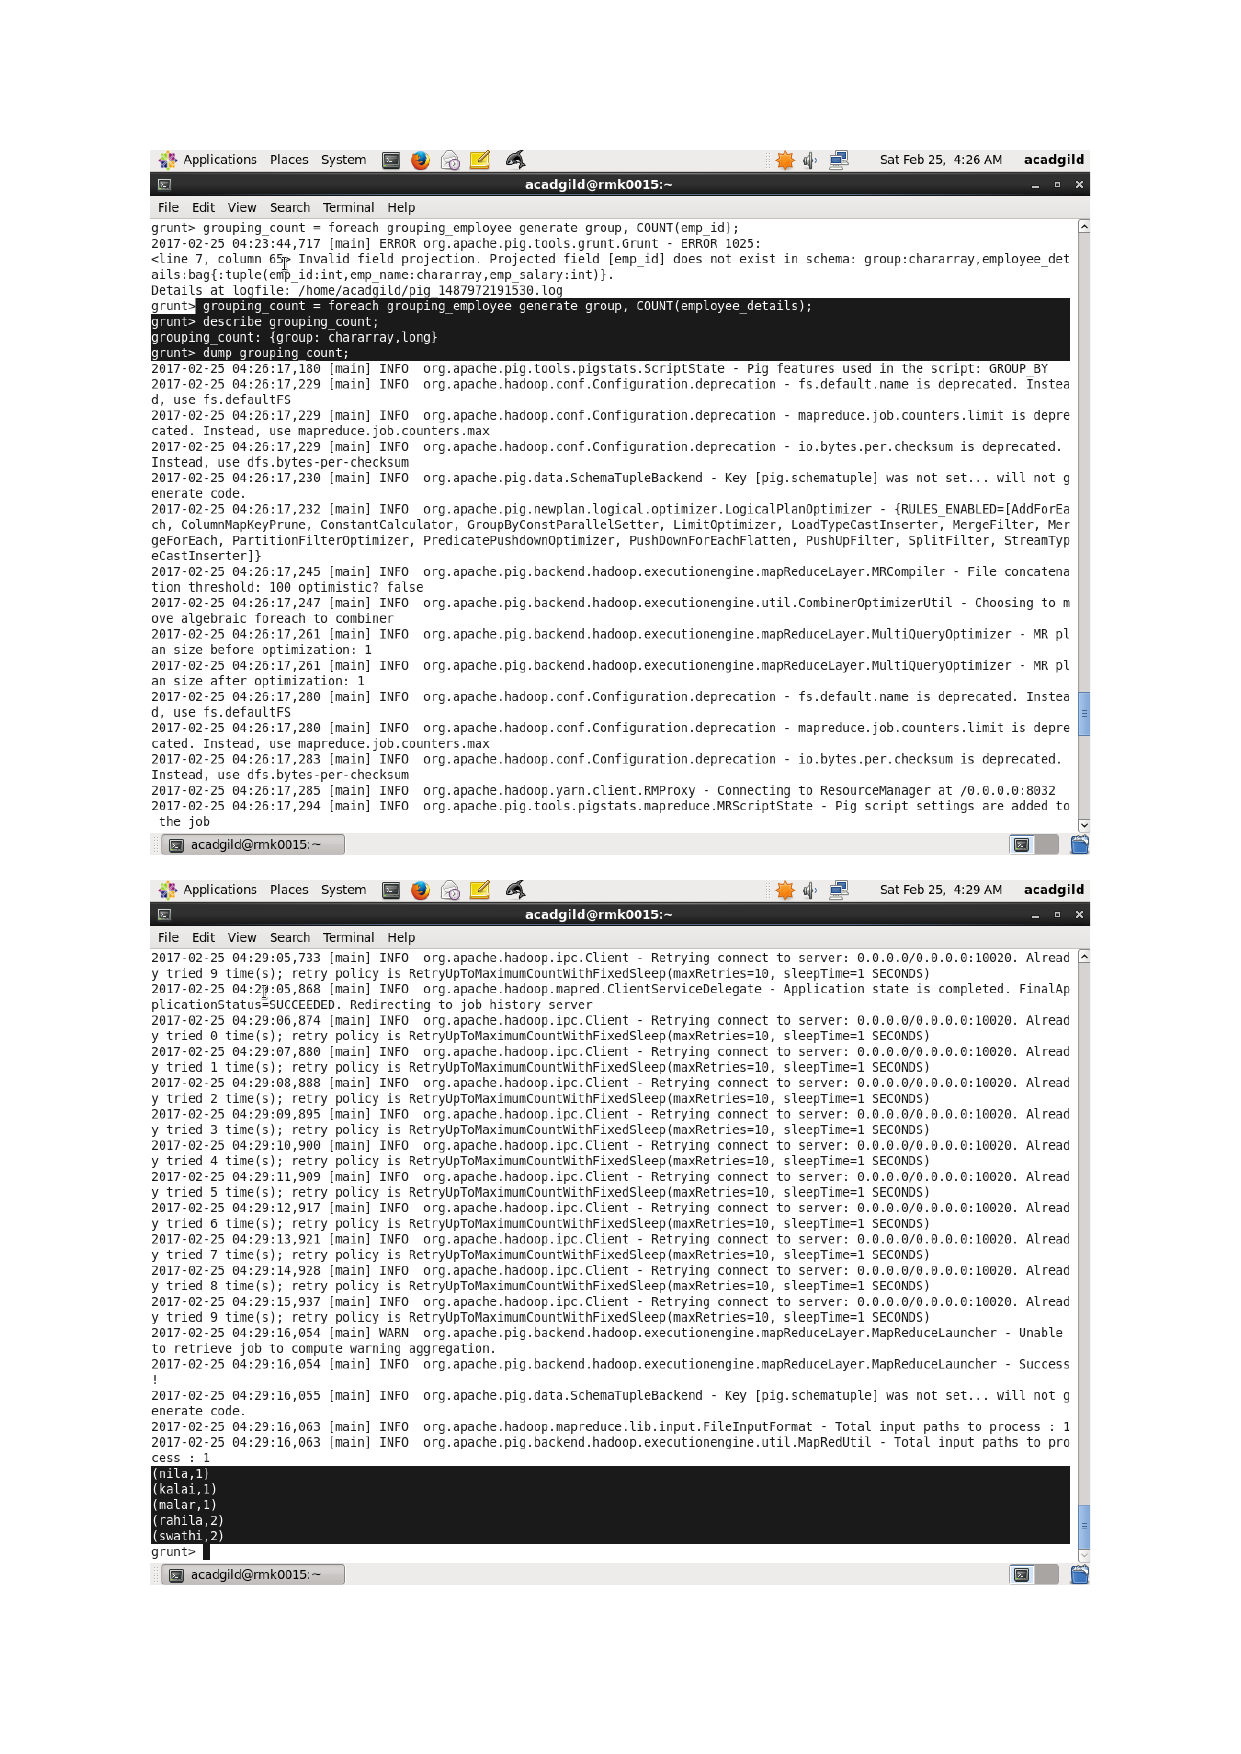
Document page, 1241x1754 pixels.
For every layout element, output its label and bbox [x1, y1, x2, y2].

picture [150, 880, 1091, 1585]
picture [150, 150, 1091, 855]
